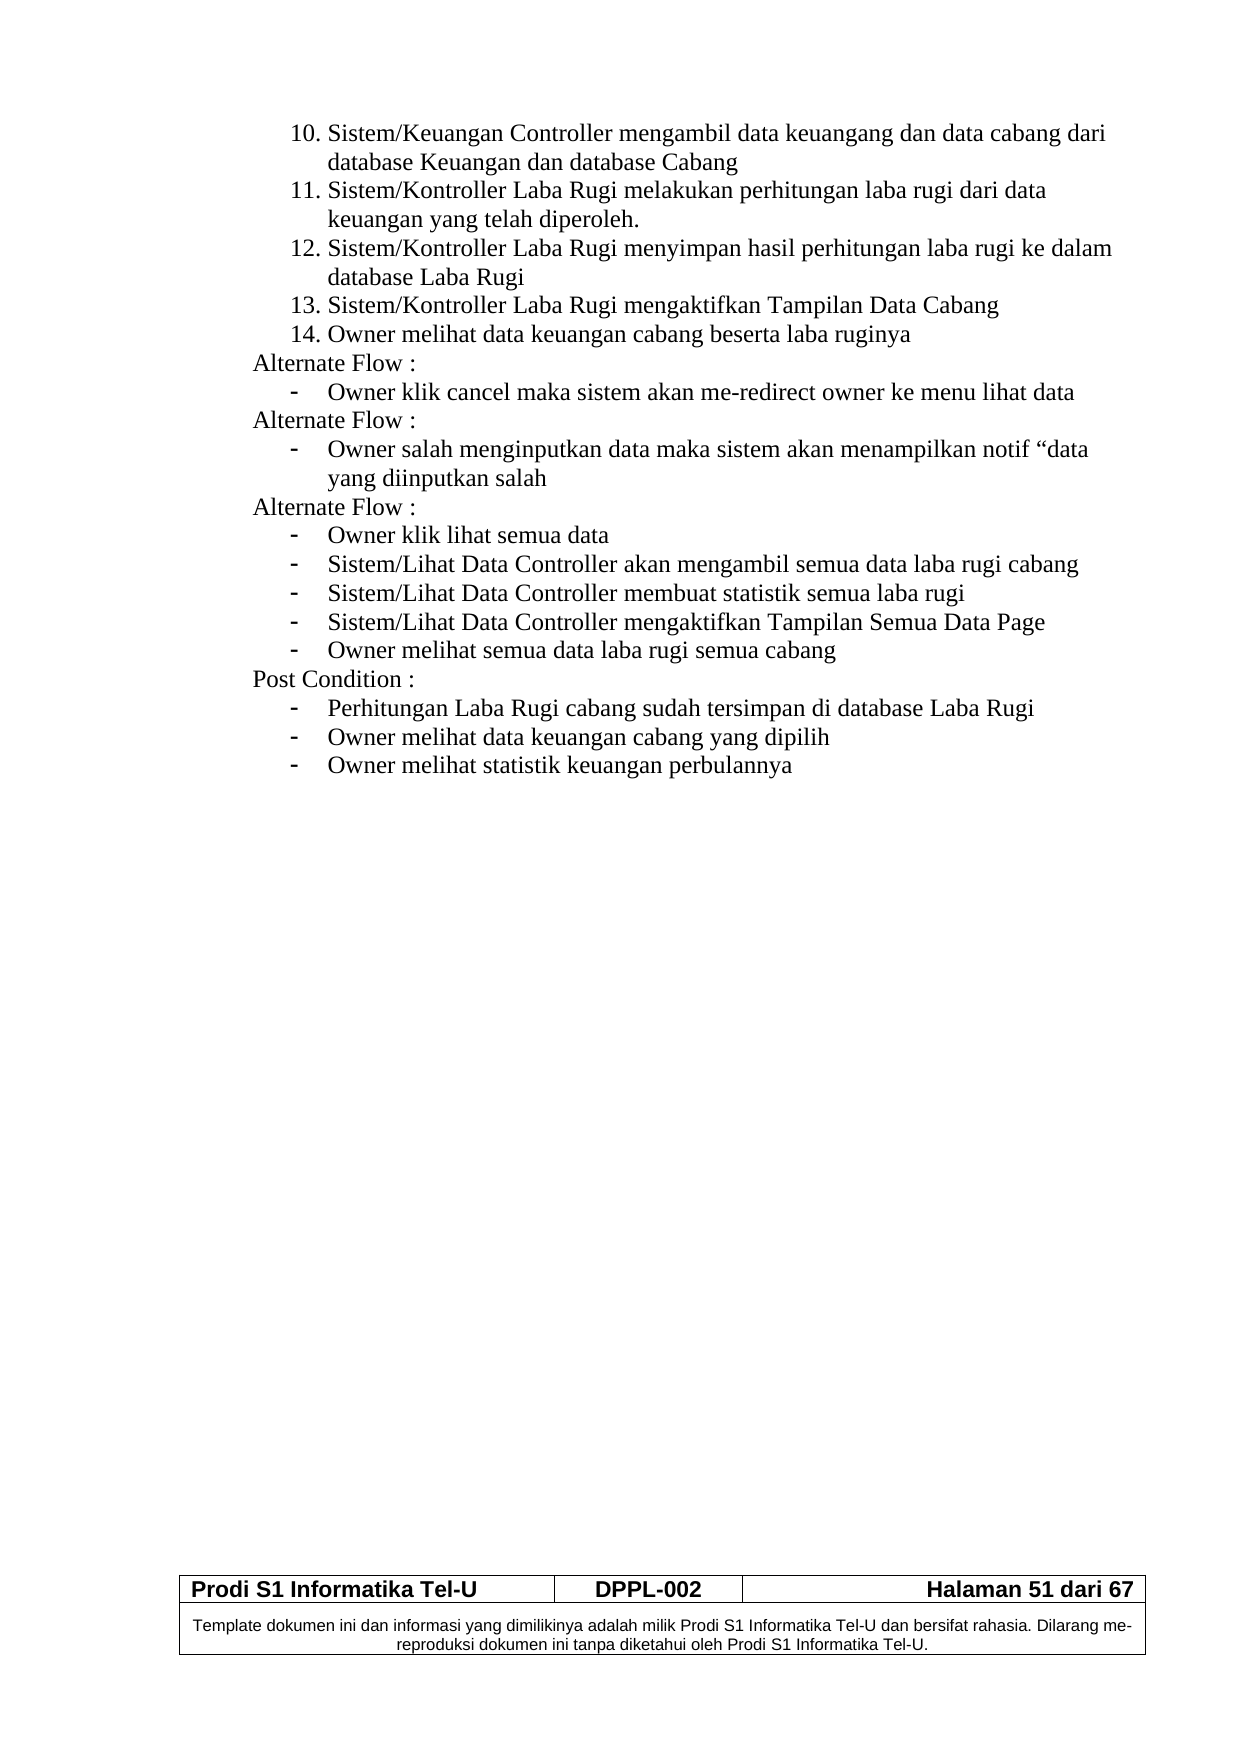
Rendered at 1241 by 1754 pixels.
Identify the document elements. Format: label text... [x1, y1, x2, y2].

list Sistem/Lihat Data Controller membuat statistik semua laba rugi [290, 578, 1122, 607]
text Alternate Flow : [177, 492, 1122, 521]
list Owner klik lihat semua data [290, 521, 1122, 549]
text Post Condition : [252, 664, 1122, 693]
list Sistem/Keuangan Controller mengambil data keuangang dan data cabang dari database Keuangan dan database Cabang [290, 118, 1122, 176]
list Owner melihat data keuangan cabang yang dipilih [290, 722, 1122, 751]
list Sistem/Kontroller Laba Rugi menyimpan hasil perhitungan laba rugi ke dalam database Laba Rugi [290, 233, 1122, 291]
list Owner salah menginputkan data maka sistem akan menampilkan notif “data yang diinputkan salah [290, 434, 1122, 492]
list Owner melihat semua data laba rugi semua cabang [290, 636, 1122, 664]
list Sistem/Lihat Data Controller mengaktifkan Tampilan Semua Data Page [290, 607, 1122, 636]
list Owner melihat data keuangan cabang beserta laba ruginya [290, 319, 1122, 348]
list Owner melihat statistik keuangan perbulannya [290, 751, 1122, 779]
text Alternate Flow : [252, 348, 1122, 377]
list Owner klik cancel maka sistem akan me-redirect owner ke menu lihat data [290, 377, 1122, 406]
text Alternate Flow : [177, 406, 1122, 434]
list Sistem/Kontroller Laba Rugi melakukan perhitungan laba rugi dari data keuangan yang telah diperoleh. [290, 176, 1122, 233]
list Perhitungan Laba Rugi cabang sudah tersimpan di database Laba Rugi [290, 693, 1122, 722]
list Sistem/Kontroller Laba Rugi mengaktifkan Tampilan Data Cabang [290, 291, 1122, 319]
list Sistem/Lihat Data Controller akan mengambil semua data laba rugi cabang [290, 549, 1122, 578]
